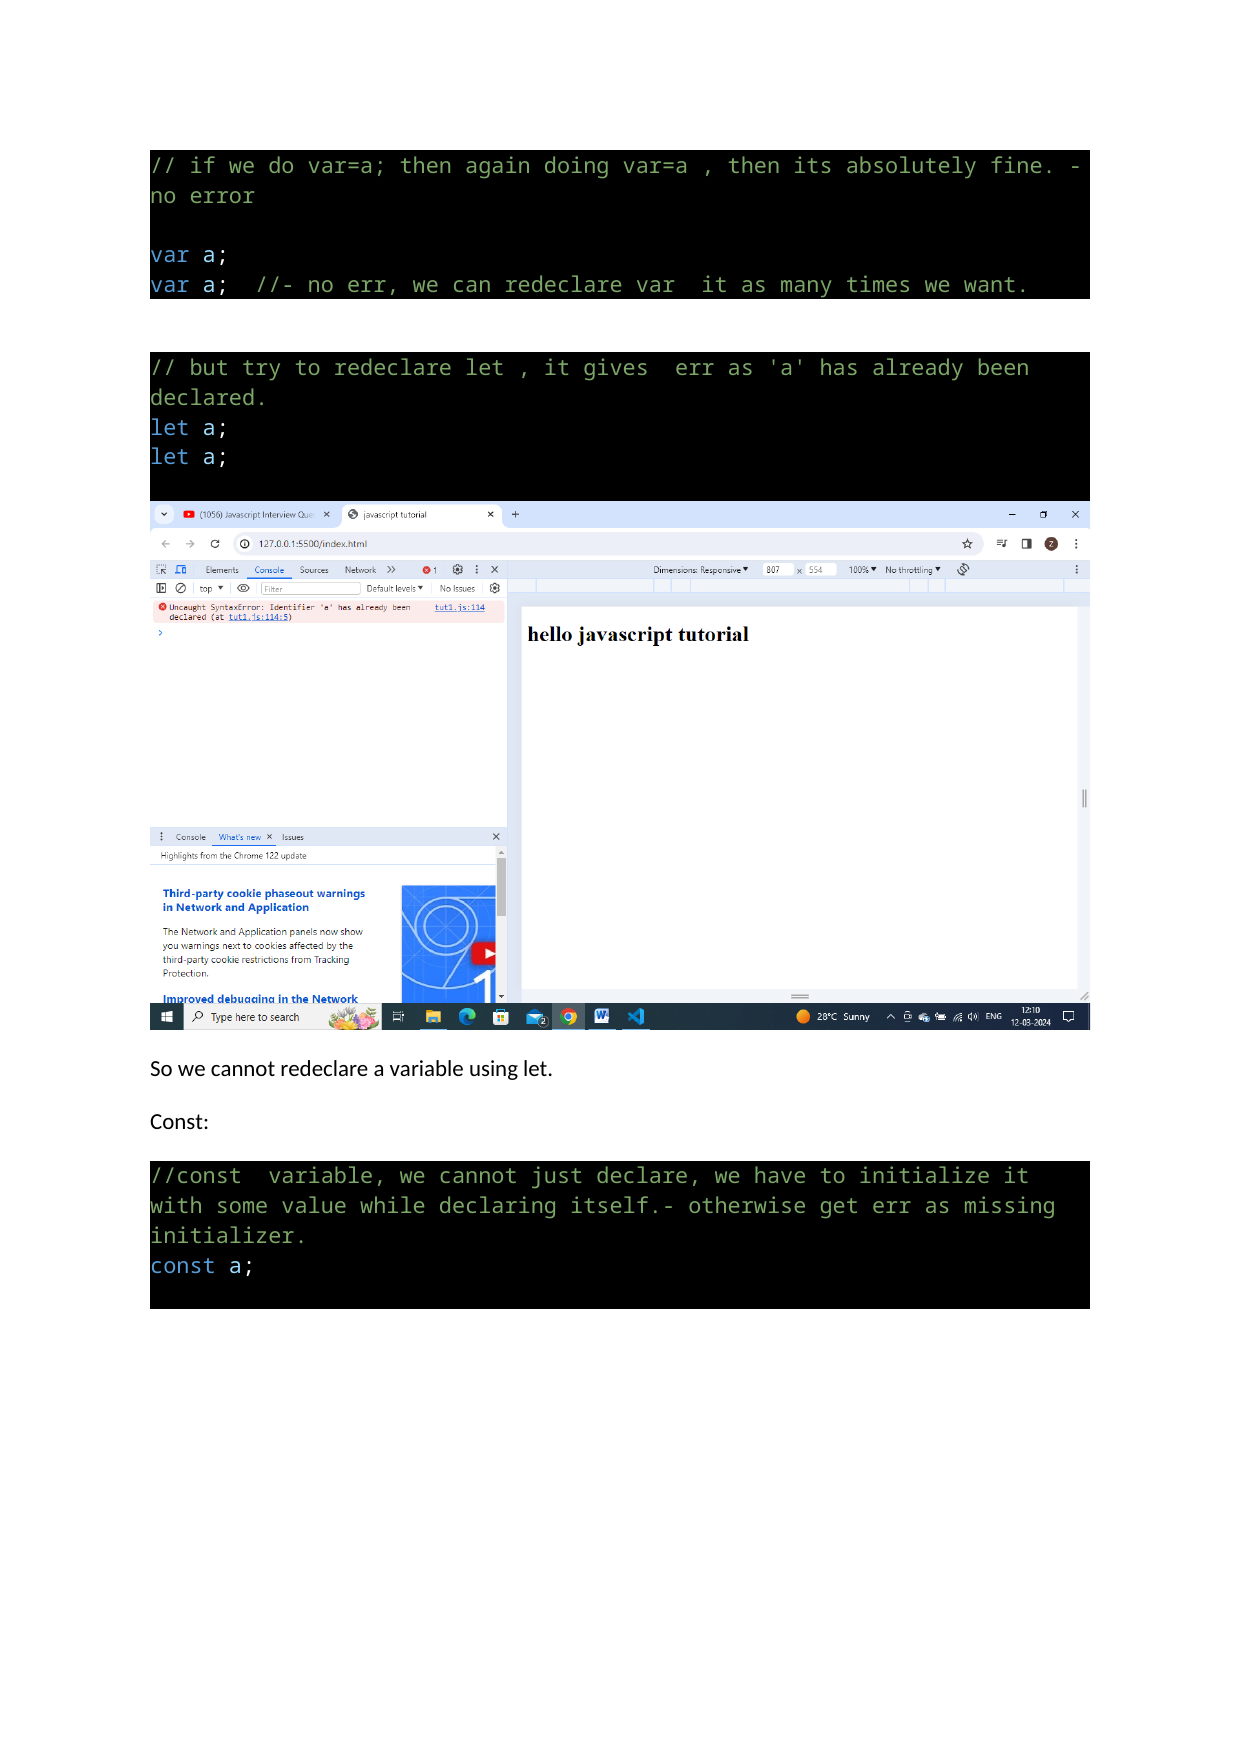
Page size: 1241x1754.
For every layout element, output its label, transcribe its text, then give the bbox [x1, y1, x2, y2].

text let a; [150, 412, 1090, 441]
text const a; [150, 1250, 1090, 1280]
text // if we do var=a; then again doing var=a , then its absolutely fine. - no error [150, 150, 1090, 209]
text var a; [150, 239, 1090, 269]
text Const: [150, 1107, 1090, 1136]
picture [150, 501, 1091, 1030]
text //const variable, we cannot just declare, we have to initialize it with some value while declaring itself.- otherwise get err as missing initializer. [150, 1161, 1090, 1250]
text // but try to redeclare let , it gives err as 'a' has already been declared. [150, 352, 1090, 412]
text var a; //- no err, we can redeclare var it as many times we want. [150, 269, 1090, 299]
text let a; [150, 441, 1090, 471]
text So we cannot redeclare a variable using let. [150, 1054, 1090, 1082]
